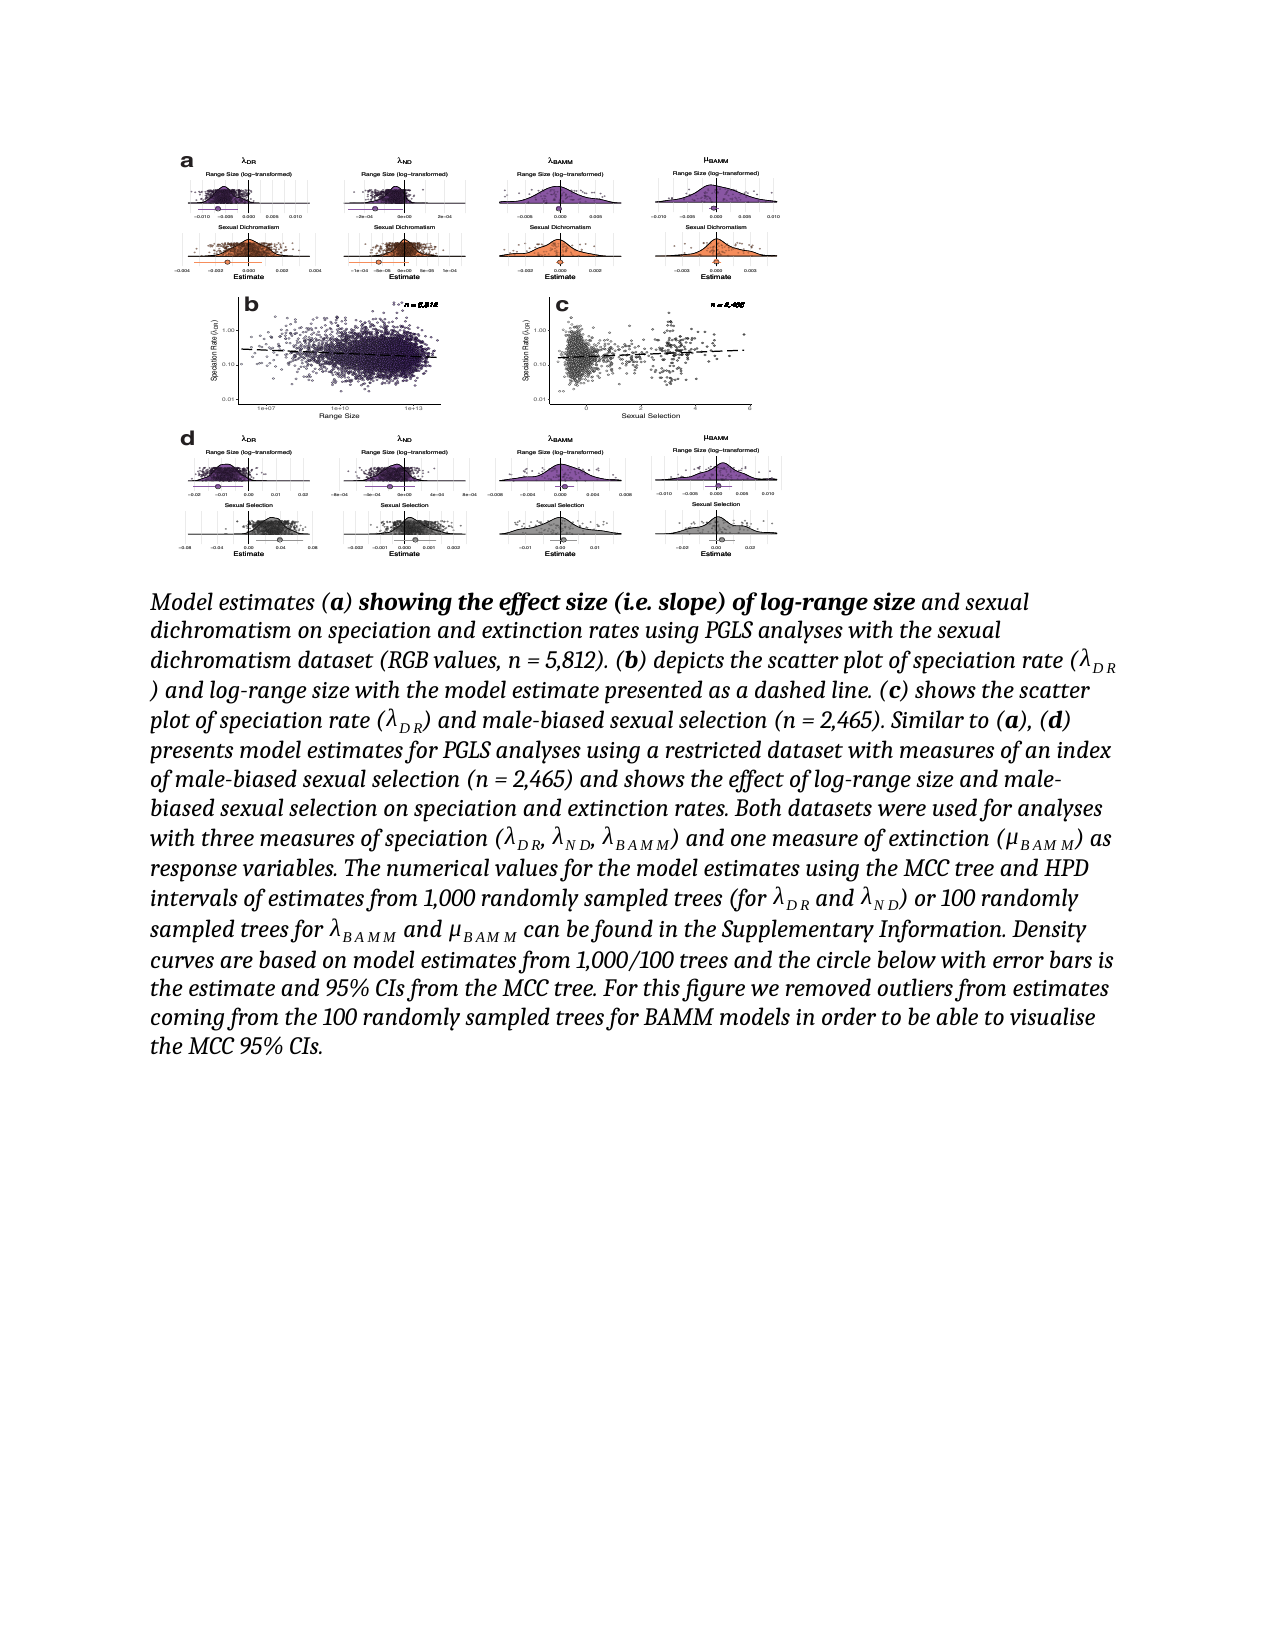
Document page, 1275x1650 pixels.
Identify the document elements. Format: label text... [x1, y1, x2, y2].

text Model estimates (a) showing the effect size (i.e. slope) of log-range size and sexual dichromatism on speciation and extinction rates using PGLS analyses with the sexual dichromatism dataset (RGB values, n = 5,812). (b) depicts the scatter plot of speciation rate () and log-range size with the model estimate presented as a dashed line. (c) shows the scatter plot of speciation rate () and male-biased sexual selection (n = 2,465). Similar to (a), (d) presents model estimates for PGLS analyses using a restricted dataset with measures of an index of male-biased sexual selection (n = 2,465) and shows the effect of log-range size and male-biased sexual selection on speciation and extinction rates. Both datasets were used for analyses with three measures of speciation (, , ) and one measure of extinction () as response variables. The numerical values for the model estimates using the MCC tree and HPD intervals of estimates from 1,000 randomly sampled trees (for and ) or 100 randomly sampled trees for and can be found in the Supplementary Information. Density curves are based on model estimates from 1,000/100 trees and the circle below with error bars is the estimate and 95% CIs from the MCC tree. For this figure we removed outliers from estimates coming from the 100 randomly sampled trees for BAMM models in order to be able to visualise the MCC 95% CIs. [150, 587, 1125, 1061]
